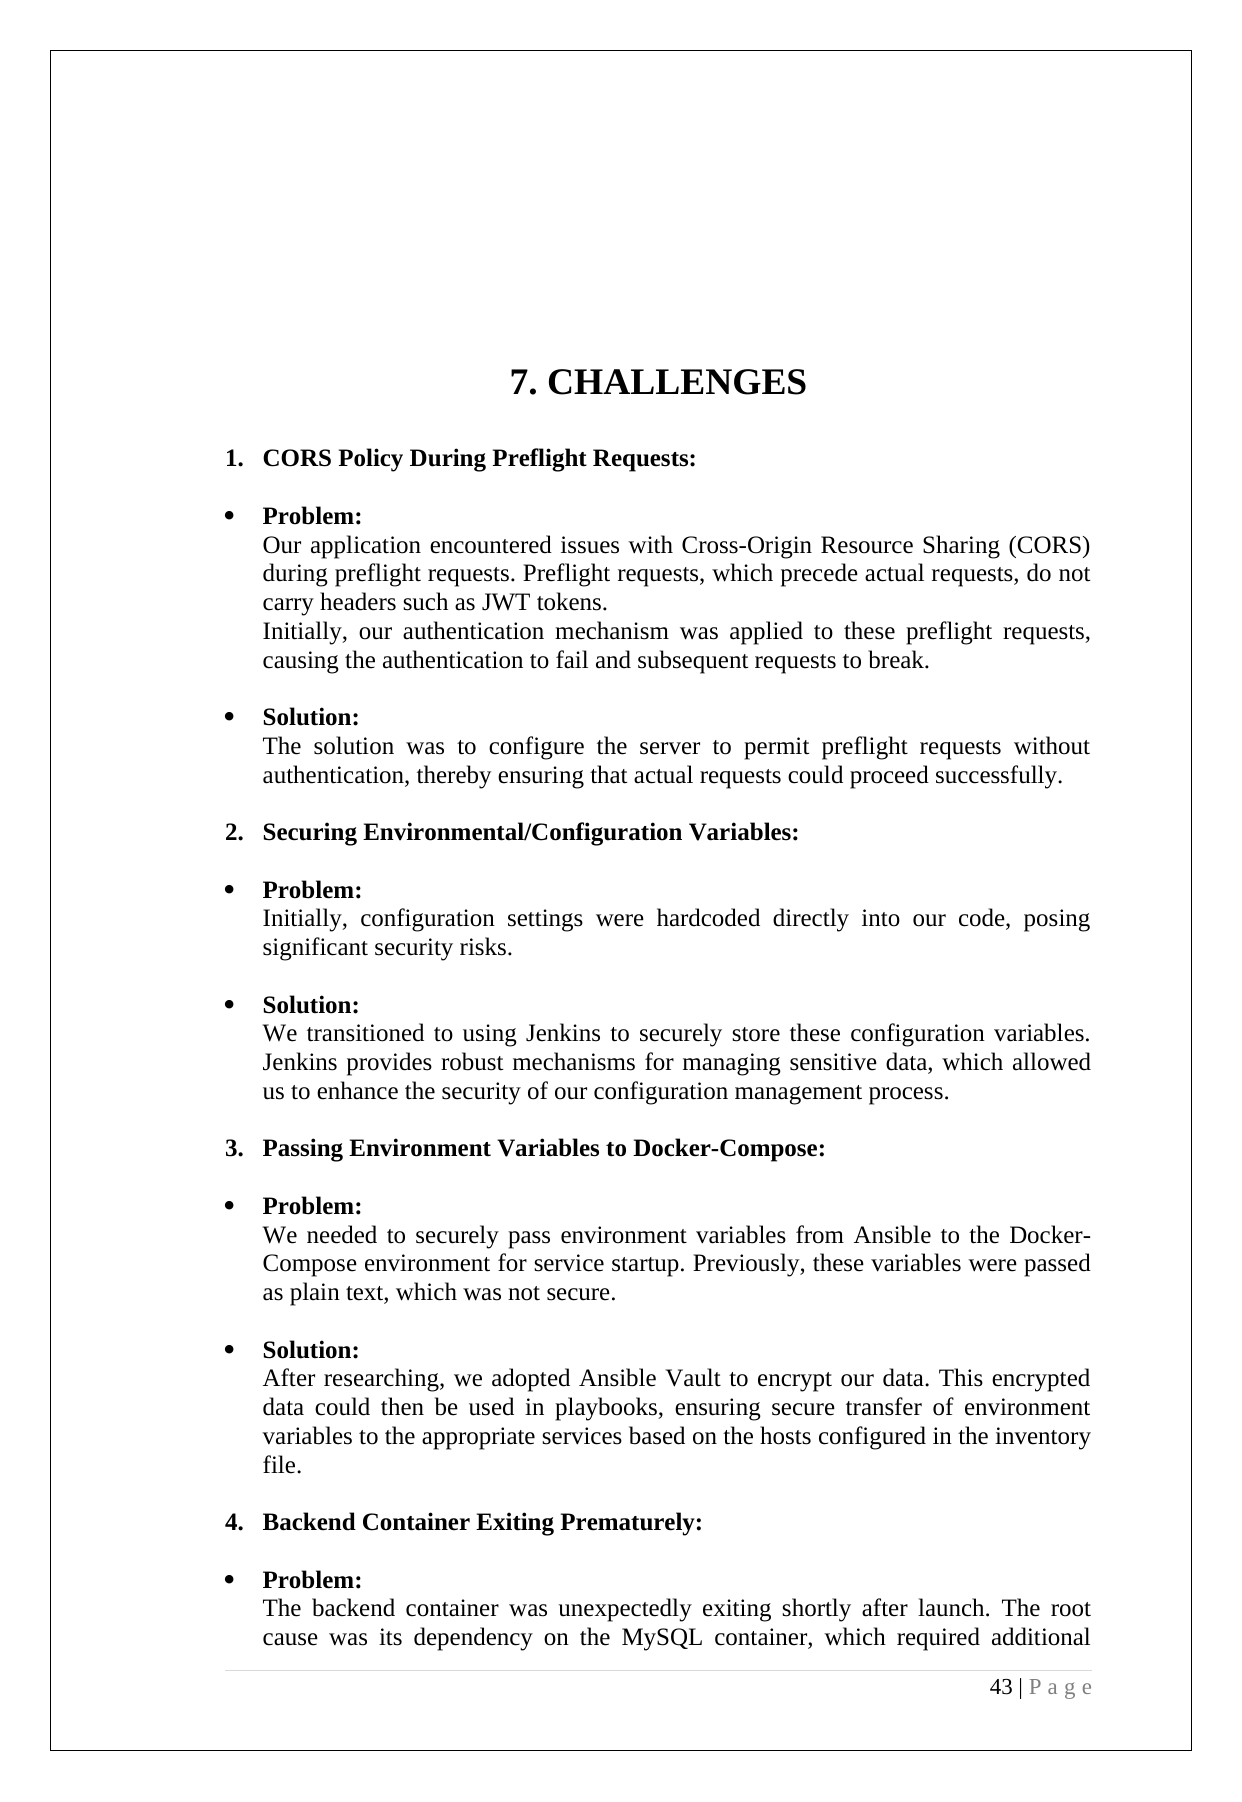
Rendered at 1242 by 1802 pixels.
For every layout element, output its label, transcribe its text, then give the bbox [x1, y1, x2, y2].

list Securing Environmental/Configuration Variables: [225, 817, 1092, 846]
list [262, 1593, 1092, 1651]
list Problem: [225, 1565, 1092, 1593]
list Initially, our authentication mechanism was applied to these preflight requests, causing the authentication to fail and subsequent requests to break. [262, 616, 1092, 673]
list Problem: [225, 875, 1092, 903]
list Passing Environment Variables to Docker-Compose: [225, 1133, 1092, 1162]
list Initially, configuration settings were hardcoded directly into our code, posing significant security risks. [262, 903, 1092, 961]
list CORS Policy During Preflight Requests: [225, 443, 1092, 472]
list Problem: [225, 501, 1092, 530]
list Solution: [225, 990, 1092, 1018]
list Problem: [225, 1191, 1092, 1220]
list We transitioned to using Jenkins to securely store these configuration variables. Jenkins provides robust mechanisms for managing sensitive data, which allowed us to enhance the security of our configuration management process. [262, 1018, 1092, 1105]
list Our application encountered issues with Cross-Origin Resource Sharing (CORS) during preflight requests. Preflight requests, which precede actual requests, do not carry headers such as JWT tokens. [262, 530, 1092, 616]
list After researching, we adopted Ansible Vault to encrypt our data. This encrypted data could then be used in playbooks, ensuring secure transfer of environment variables to the appropriate services based on the hosts configured in the inventory file. [262, 1363, 1092, 1478]
list Solution: [225, 702, 1092, 731]
list Solution: [225, 1335, 1092, 1363]
subtitle CHALLENGES [225, 359, 1092, 403]
list We needed to securely pass environment variables from Ansible to the Docker-Compose environment for service startup. Previously, these variables were passed as plain text, which was not secure. [262, 1220, 1092, 1306]
list The solution was to configure the server to permit preflight requests without authentication, thereby ensuring that actual requests could proceed successfully. [262, 731, 1092, 788]
list Backend Container Exiting Prematurely: [225, 1507, 1092, 1536]
